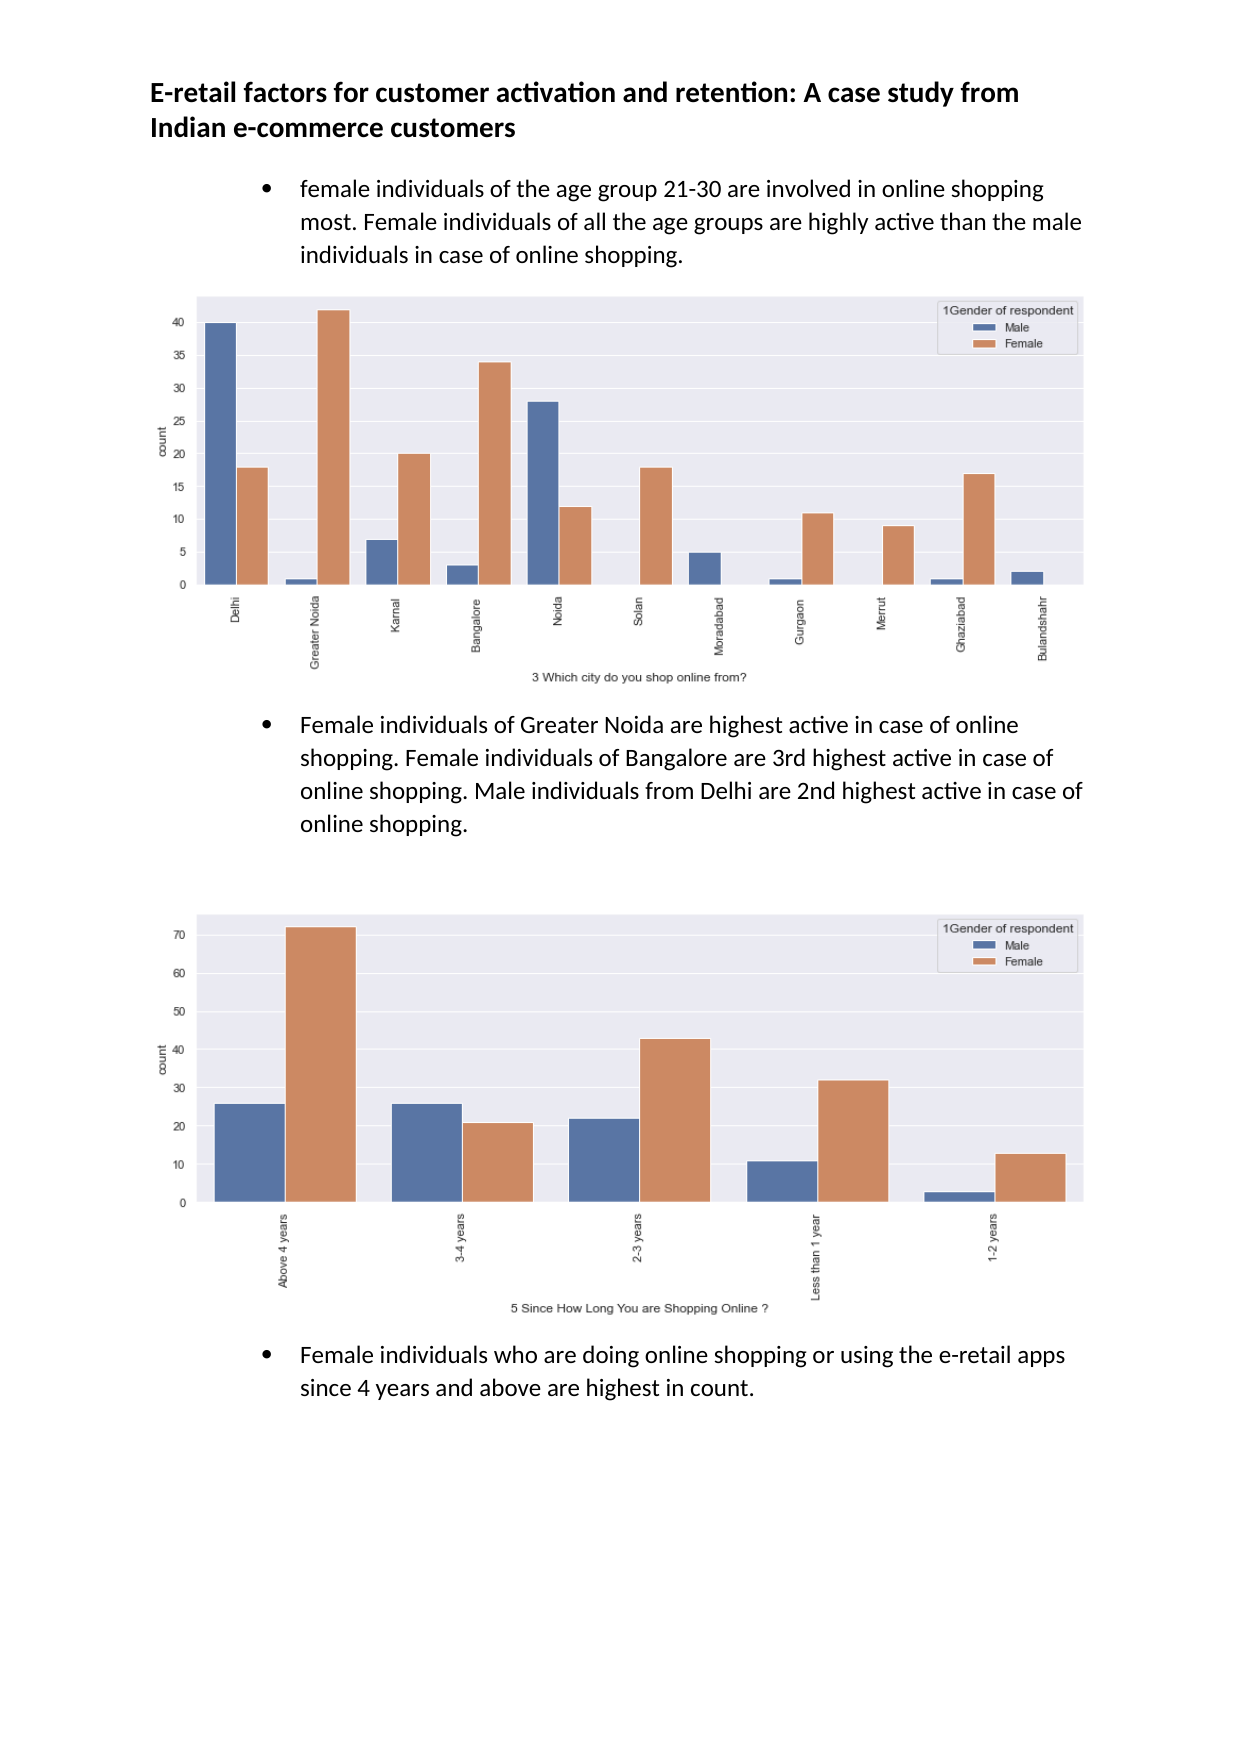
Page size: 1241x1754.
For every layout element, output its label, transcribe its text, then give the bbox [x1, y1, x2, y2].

list Female individuals of Greater Noida are highest active in case of online shopping. Female individuals of Bangalore are 3rd highest active in case of online shopping. Male individuals from Delhi are 2nd highest active in case of online shopping. [262, 709, 1090, 838]
picture [150, 288, 1091, 691]
list female individuals of the age group 21-30 are involved in online shopping most. Female individuals of all the age groups are highly active than the male individuals in case of online shopping. [262, 173, 1090, 269]
list Female individuals who are doing online shopping or using the e-retail apps since 4 years and above are highest in count. [262, 1339, 1090, 1403]
picture [150, 907, 1091, 1321]
